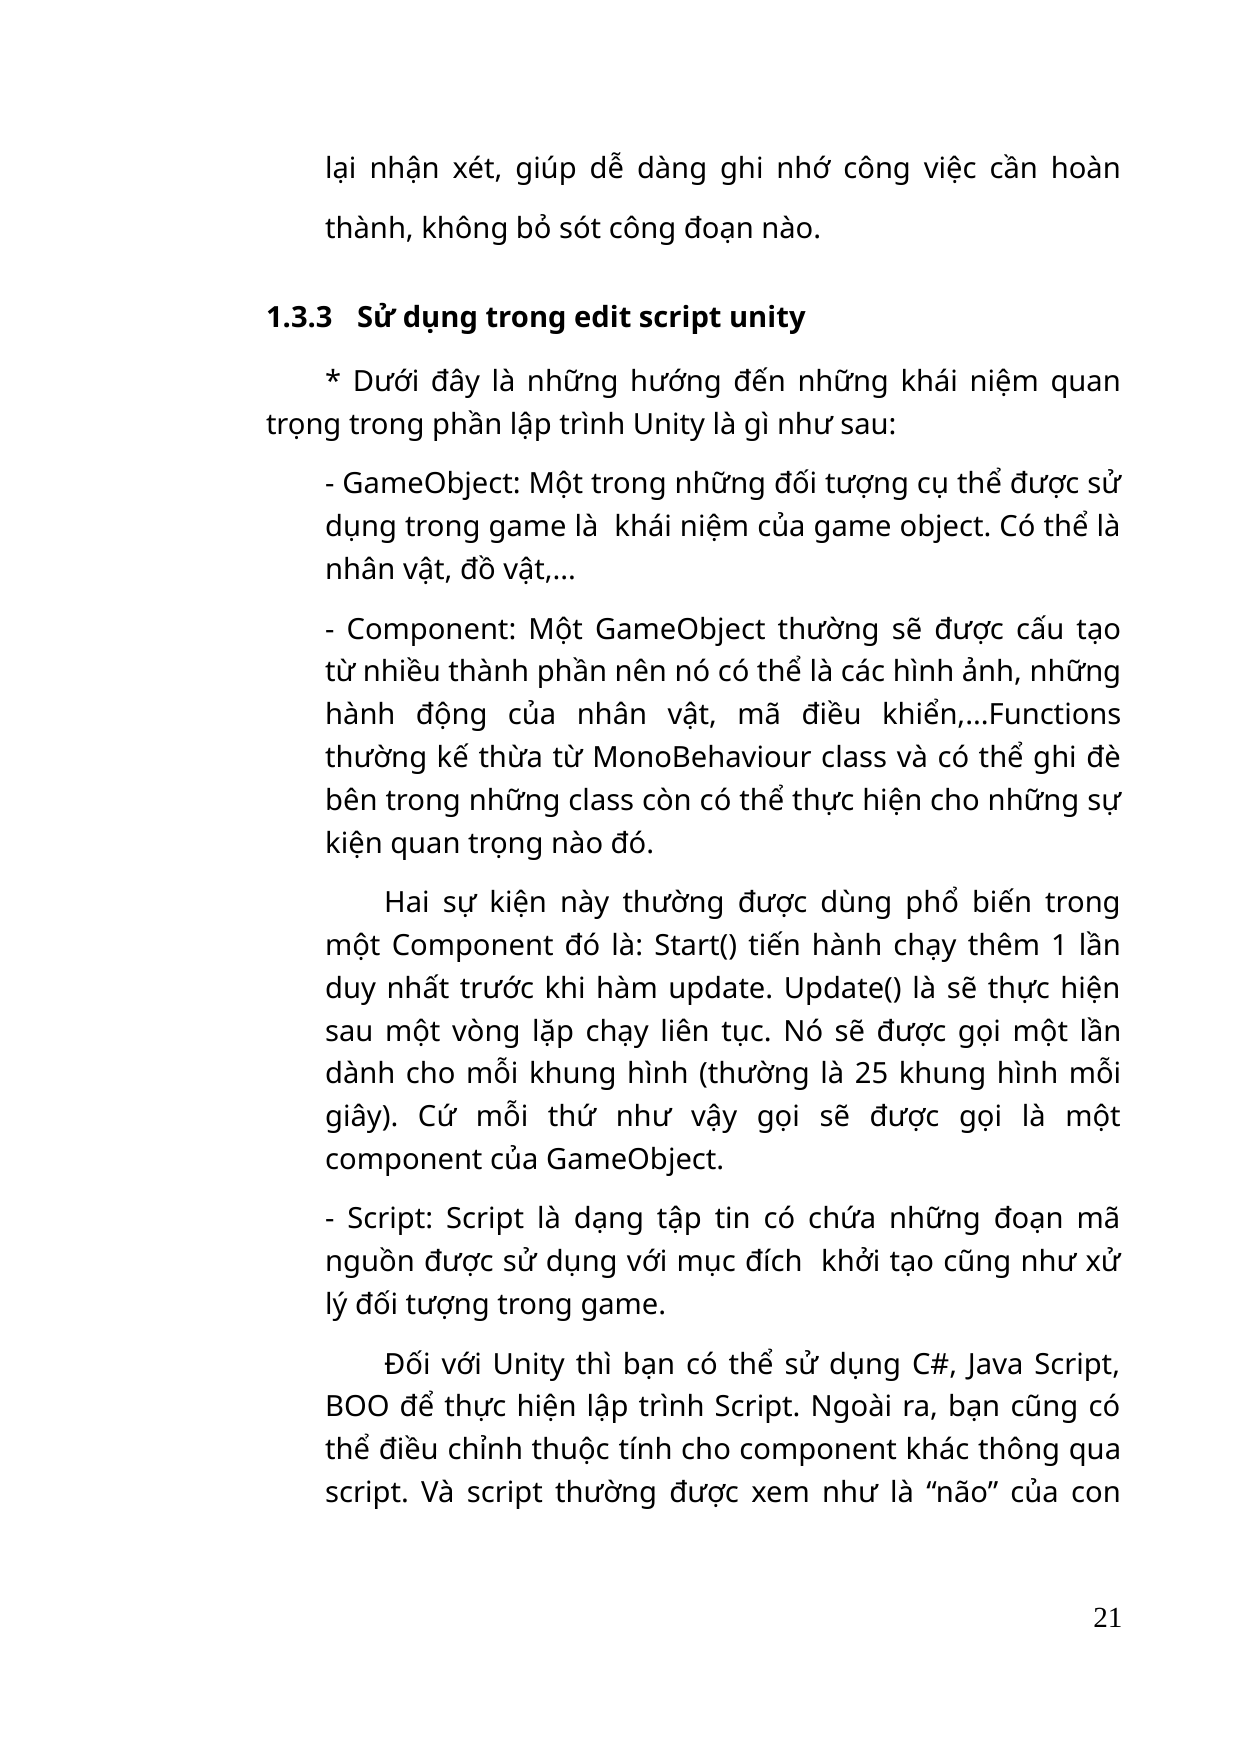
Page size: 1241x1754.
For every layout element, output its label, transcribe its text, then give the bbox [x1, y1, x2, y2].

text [325, 148, 1122, 247]
text Hai sự kiện này thường được dùng phổ biến trong một Component đó là: Start() tiến hành chạy thêm 1 lần duy nhất trước khi hàm update. Update() là sẽ thực hiện sau một vòng lặp chạy liên tục. Nó sẽ được gọi một lần dành cho mỗi khung hình (thường là 25 khung hình mỗi giây). Cứ mỗi thứ như vậy gọi sẽ được gọi là một component của GameObject. [325, 881, 1122, 1178]
text * Dưới đây là những hướng đến những khái niệm quan trọng trong phần lập trình Unity là gì như sau: [266, 361, 1122, 443]
text - GameObject: Một trong những đối tượng cụ thể được sử dụng trong game là khái niệm của game object. Có thể là nhân vật, đồ vật,... [325, 463, 1122, 588]
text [325, 1343, 1122, 1511]
text - Script: Script là dạng tập tin có chứa những đoạn mã nguồn được sử dụng với mục đích khởi tạo cũng như xử lý đối tượng trong game. [325, 1198, 1122, 1323]
subtitle Sử dụng trong edit script unity [266, 296, 1122, 336]
text - Component: Một GameObject thường sẽ được cấu tạo từ nhiều thành phần nên nó có thể là các hình ảnh, những hành động của nhân vật, mã điều khiển,...Functions thường kế thừa từ MonoBehaviour class và có thể ghi đè bên trong những class còn có thể thực hiện cho những sự kiện quan trọng nào đó. [325, 608, 1122, 862]
